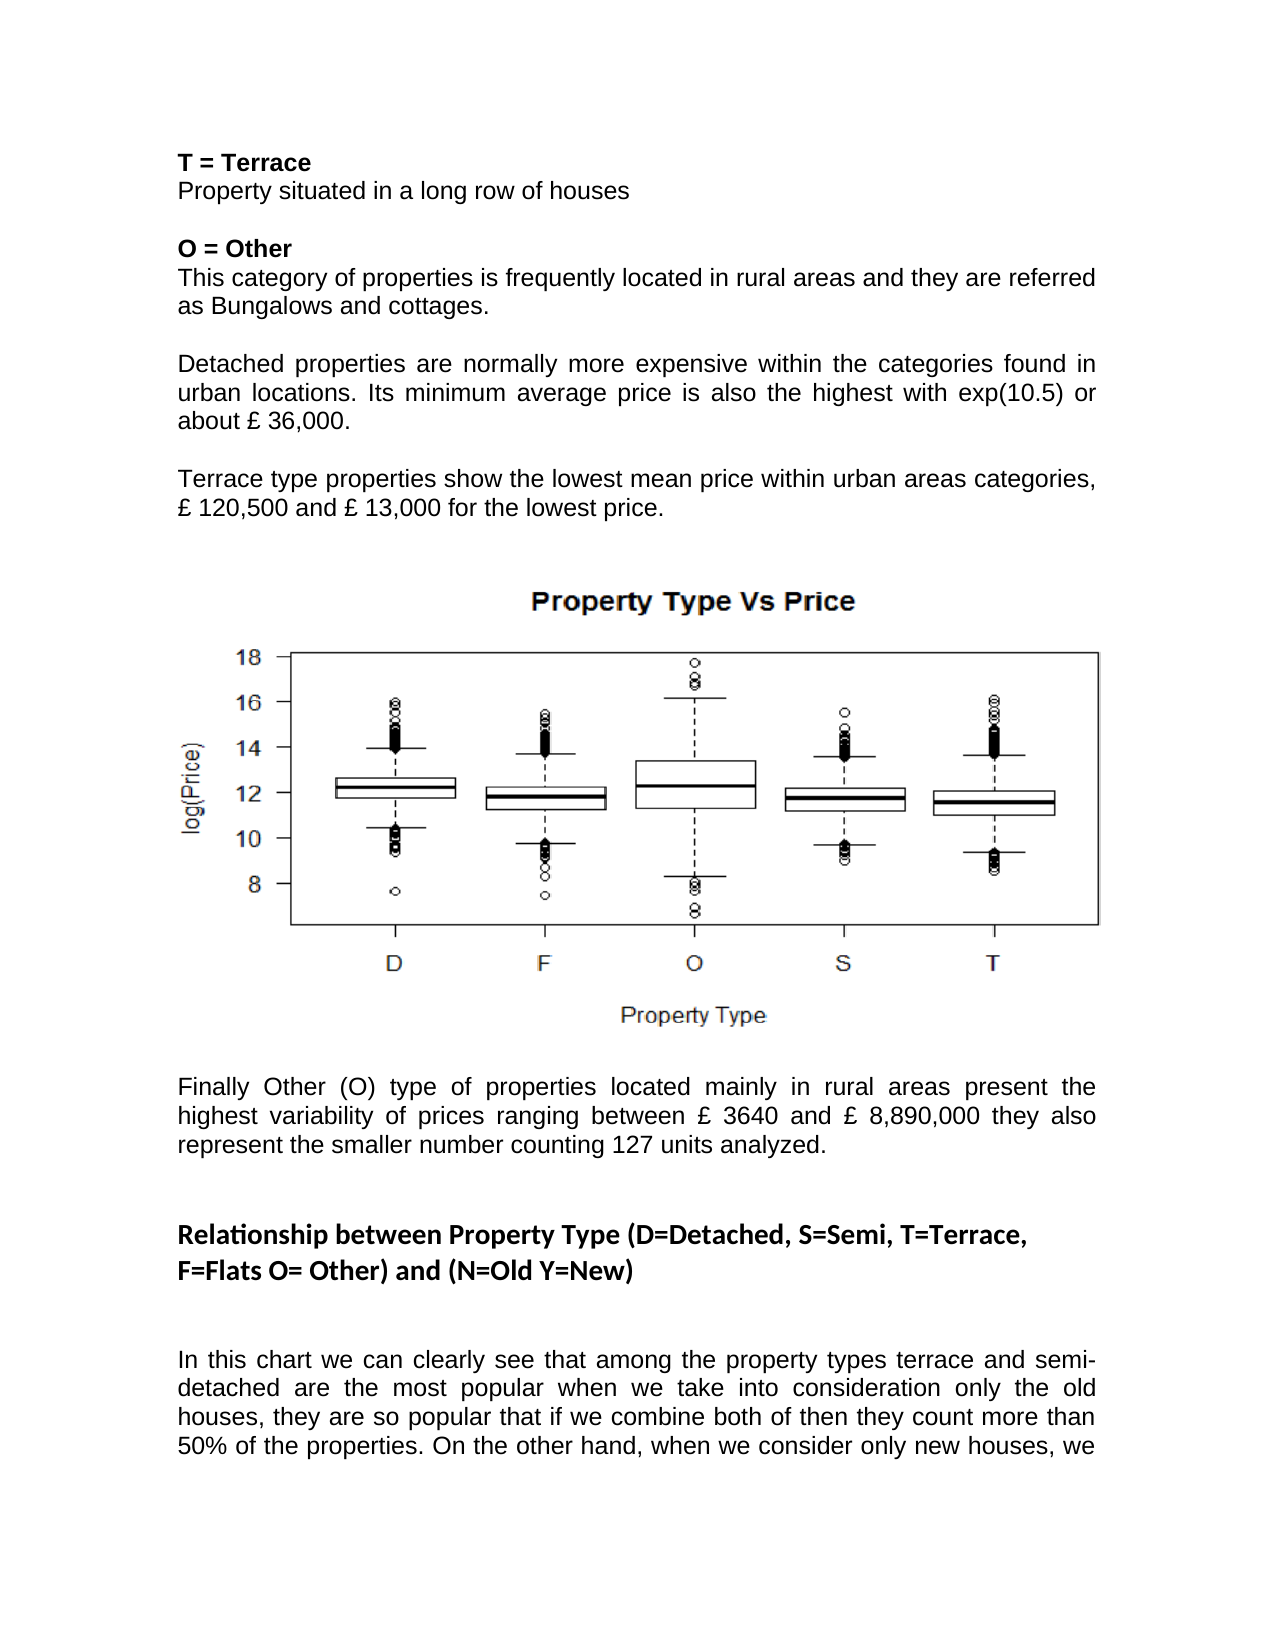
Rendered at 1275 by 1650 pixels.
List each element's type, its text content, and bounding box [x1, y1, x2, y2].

text Relationship between Property Type (D=Detached, S=Semi, T=Terrace, F=Flats O= Other) and (N=Old Y=New) [177, 1216, 1098, 1287]
text Detached properties are normally more expensive within the categories found in urban locations. Its minimum average price is also the highest with exp(10.5) or about £ 36,000. [177, 349, 1098, 435]
text O = Other [177, 234, 1098, 263]
text Terrace type properties show the lowest mean price within urban areas categories, £ 120,500 and £ 13,000 for the lowest price. [177, 464, 1098, 521]
text This category of properties is frequently located in rural areas and they are referred as Bungalows and cottages. [177, 263, 1098, 320]
picture [177, 550, 1141, 1044]
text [177, 1345, 1098, 1460]
text Finally Other (O) type of properties located mainly in rural areas present the highest variability of prices ranging between £ 3640 and £ 8,890,000 they also represent the smaller number counting 127 units analyzed. [177, 1072, 1098, 1158]
text Property situated in a long row of houses [177, 176, 1098, 205]
text T = Terrace [177, 148, 1098, 176]
